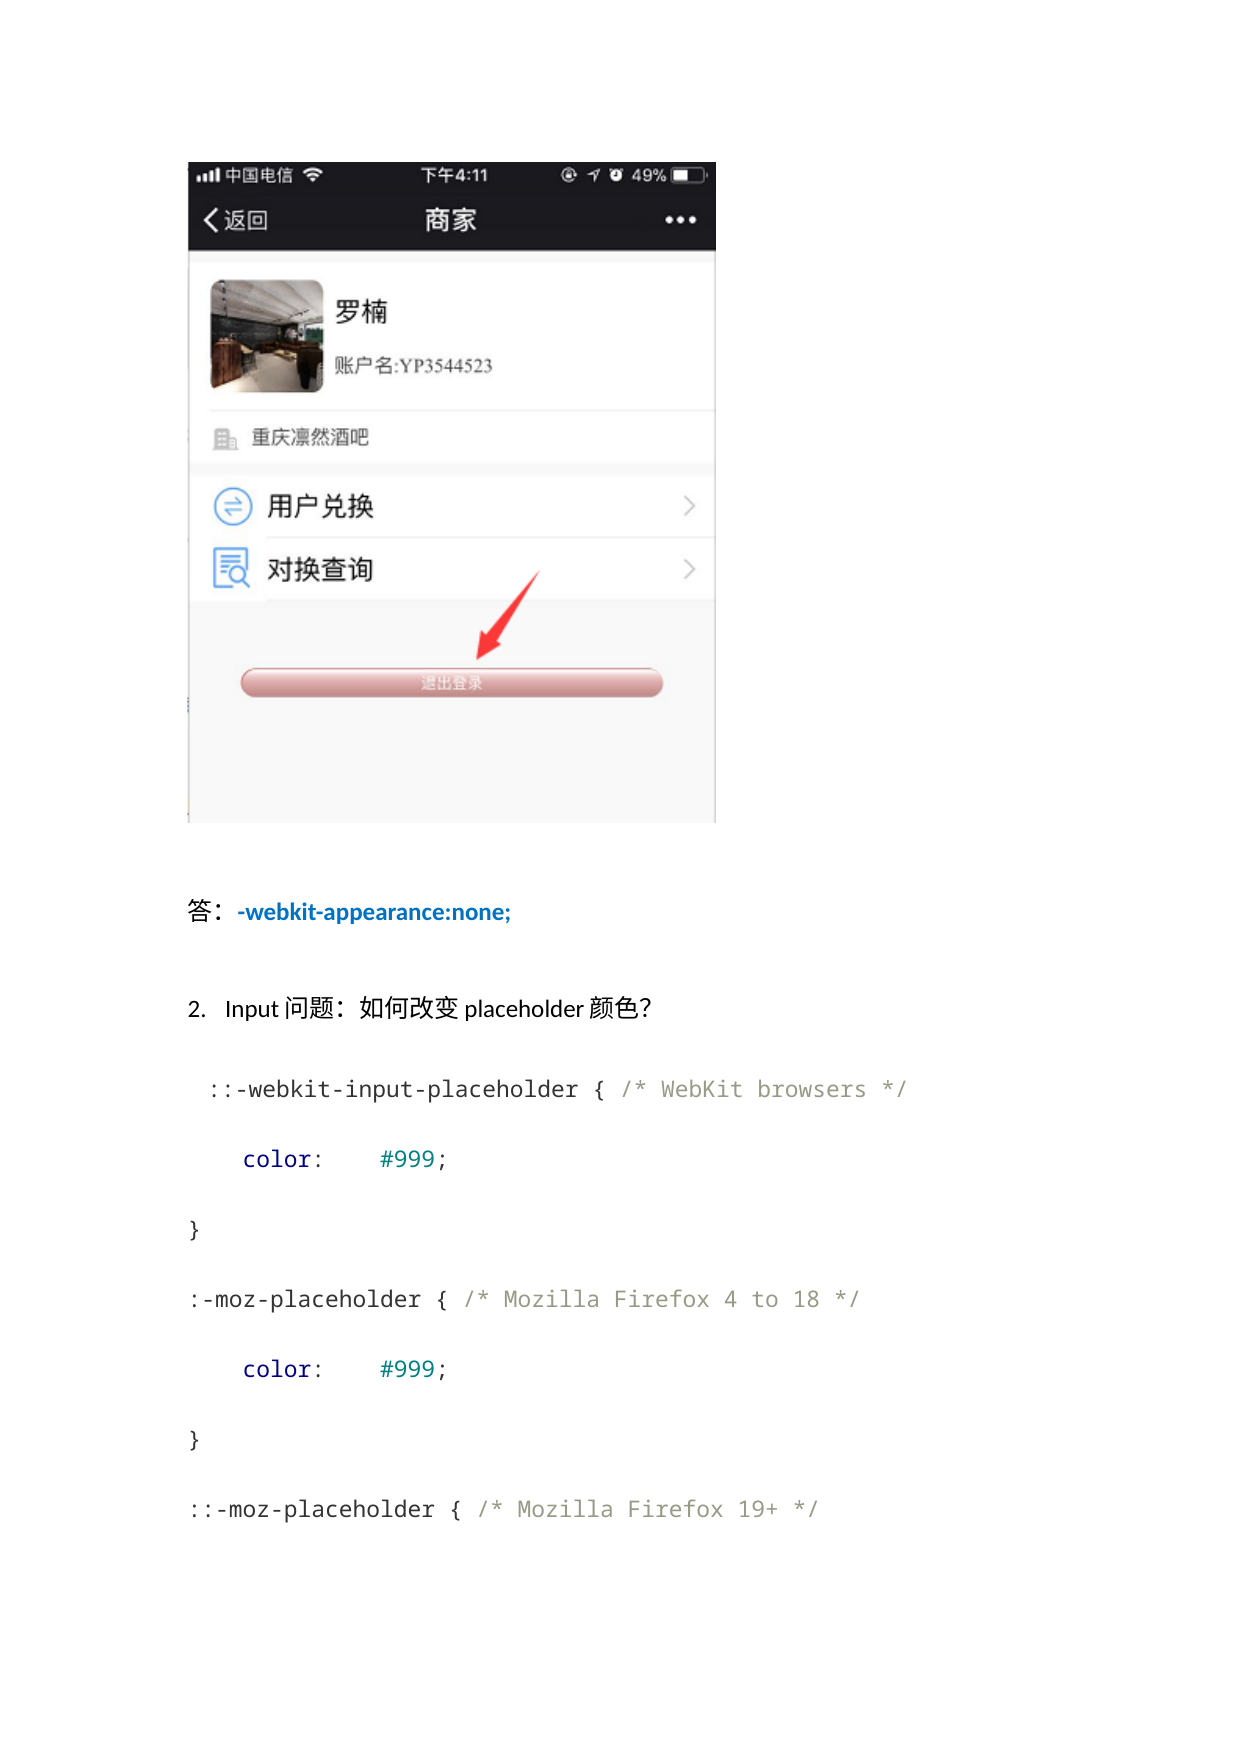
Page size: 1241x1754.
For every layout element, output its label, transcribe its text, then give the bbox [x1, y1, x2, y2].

text } [187, 1422, 1053, 1454]
text ::-webkit-input-placeholder { /* WebKit browsers */ [187, 1072, 1053, 1104]
text 答：-webkit-appearance:none; [187, 877, 1053, 942]
text :-moz-placeholder { /* Mozilla Firefox 4 to 18 */ [187, 1282, 1053, 1314]
picture [187, 162, 716, 823]
list Input问题：如何改变placeholder颜色？ [187, 974, 1053, 1039]
text ::-moz-placeholder { /* Mozilla Firefox 19+ */ [187, 1492, 1053, 1524]
text color: #999; [187, 1352, 1053, 1384]
text } [187, 1212, 1053, 1244]
text color: #999; [187, 1142, 1053, 1174]
